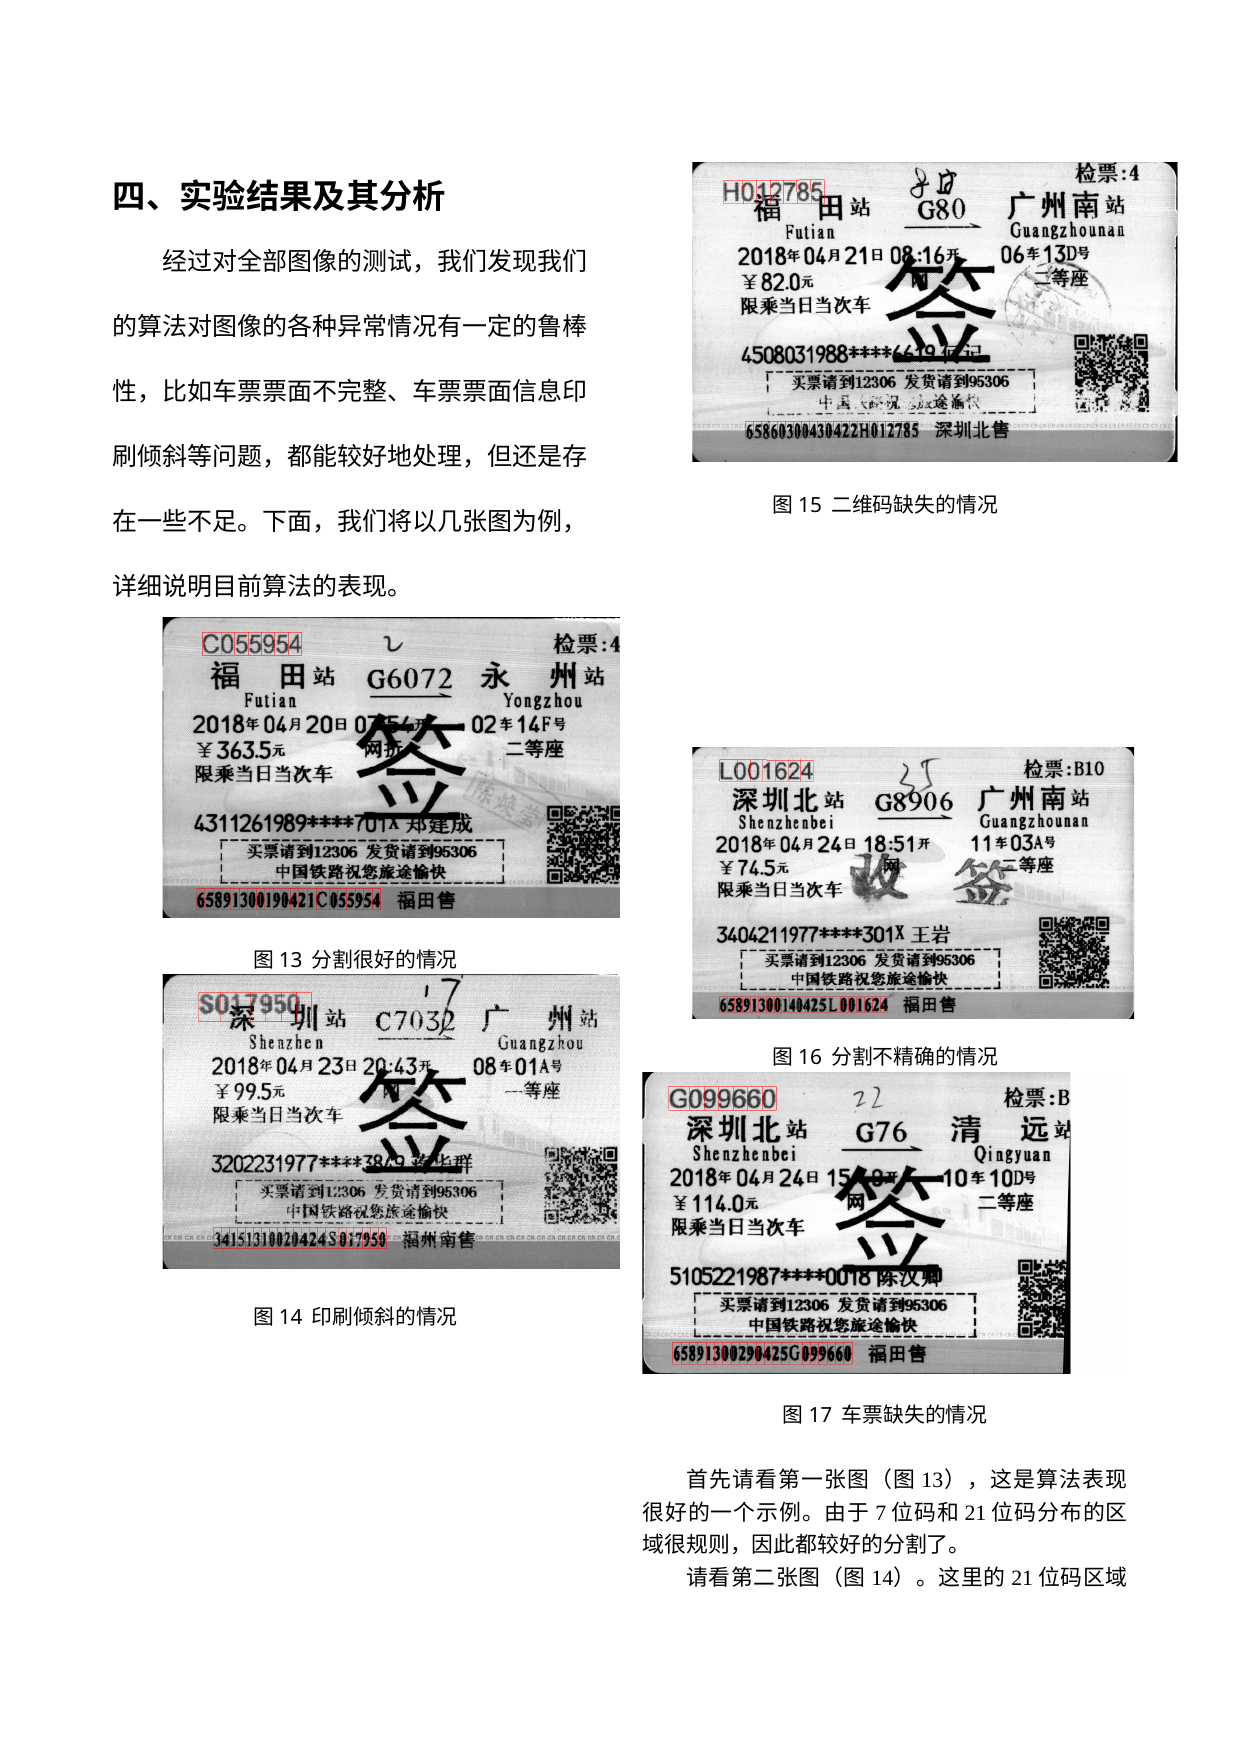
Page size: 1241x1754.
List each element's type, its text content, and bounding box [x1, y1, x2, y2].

text 经过对全部图像的测试，我们发现我们的算法对图像的各种异常情况有一定的鲁棒性，比如车票票面不完整、车票票面信息印刷倾斜等问题，都能较好地处理，但还是存在一些不足。下面，我们将以几张图为例，详细说明目前算法的表现。 [112, 227, 598, 617]
text 图 17 车票缺失的情况 [642, 1397, 1128, 1429]
picture [692, 747, 1135, 1019]
text 图 15 二维码缺失的情况 [642, 487, 1128, 519]
picture [642, 1072, 1128, 1374]
picture [162, 617, 620, 918]
text 四、实验结果及其分析 [112, 162, 598, 227]
text 图 14 印刷倾斜的情况 [112, 1299, 598, 1332]
picture [162, 974, 620, 1269]
text 请看第二张图（图14）。这里的21位码区域整体偏上，超出了车票底部的深灰色区域。由于我们采用二维码的位置对21位码区域进行定位，所以我们仍然检测出了21位码的区域，并成功分割。但是，由于这张图的7位码区域和汉字有重合，所以7位码的分割比较失败。 [642, 1559, 1128, 1592]
text 图 16 分割不精确的情况 [642, 1039, 1128, 1072]
text 首先请看第一张图（图13），这是算法表现很好的一个示例。由于7位码和21位码分布的区域很规则，因此都较好的分割了。 [642, 1462, 1128, 1559]
picture [692, 162, 1178, 462]
text 图 13 分割很好的情况 [112, 942, 598, 974]
